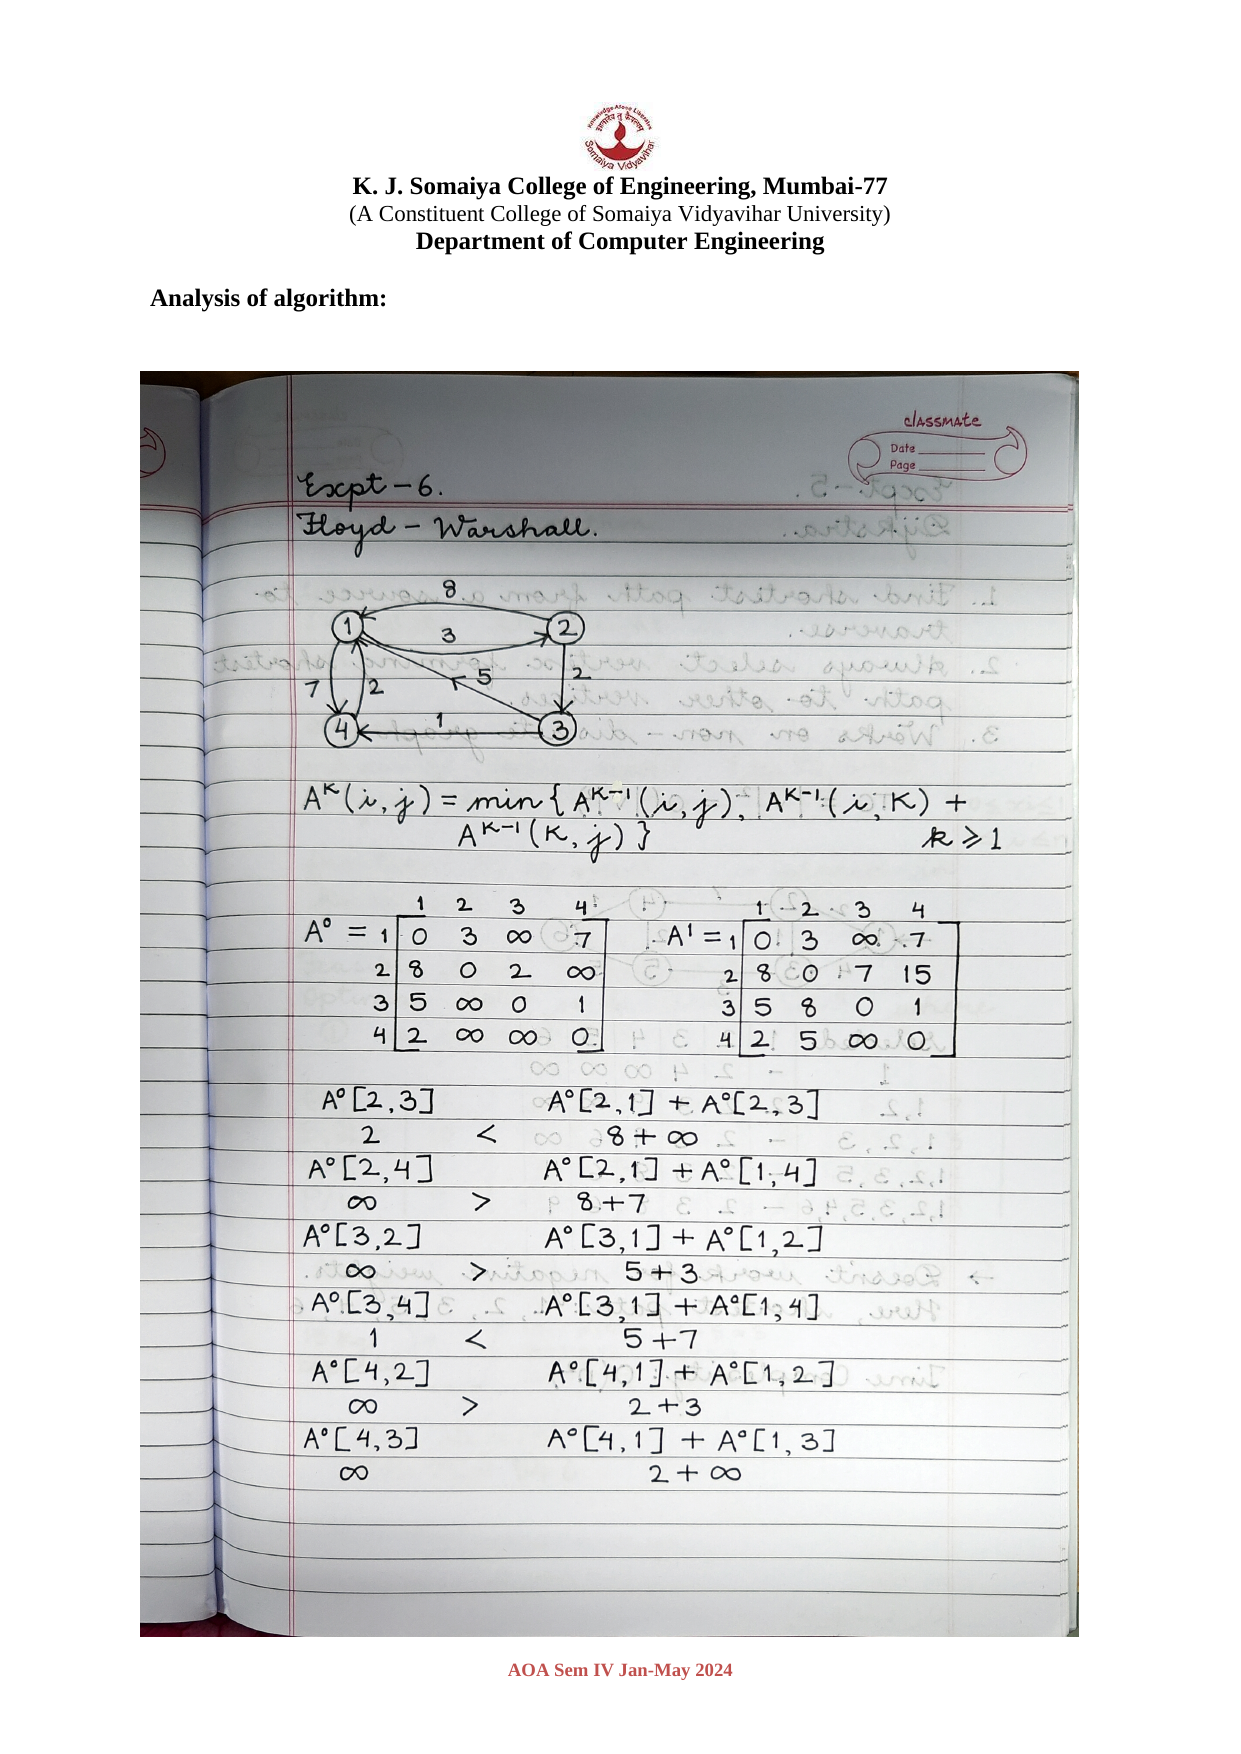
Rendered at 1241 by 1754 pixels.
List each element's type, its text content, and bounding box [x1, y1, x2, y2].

text Analysis of algorithm: [150, 283, 1090, 312]
picture [140, 371, 1079, 1637]
picture [579, 102, 661, 172]
